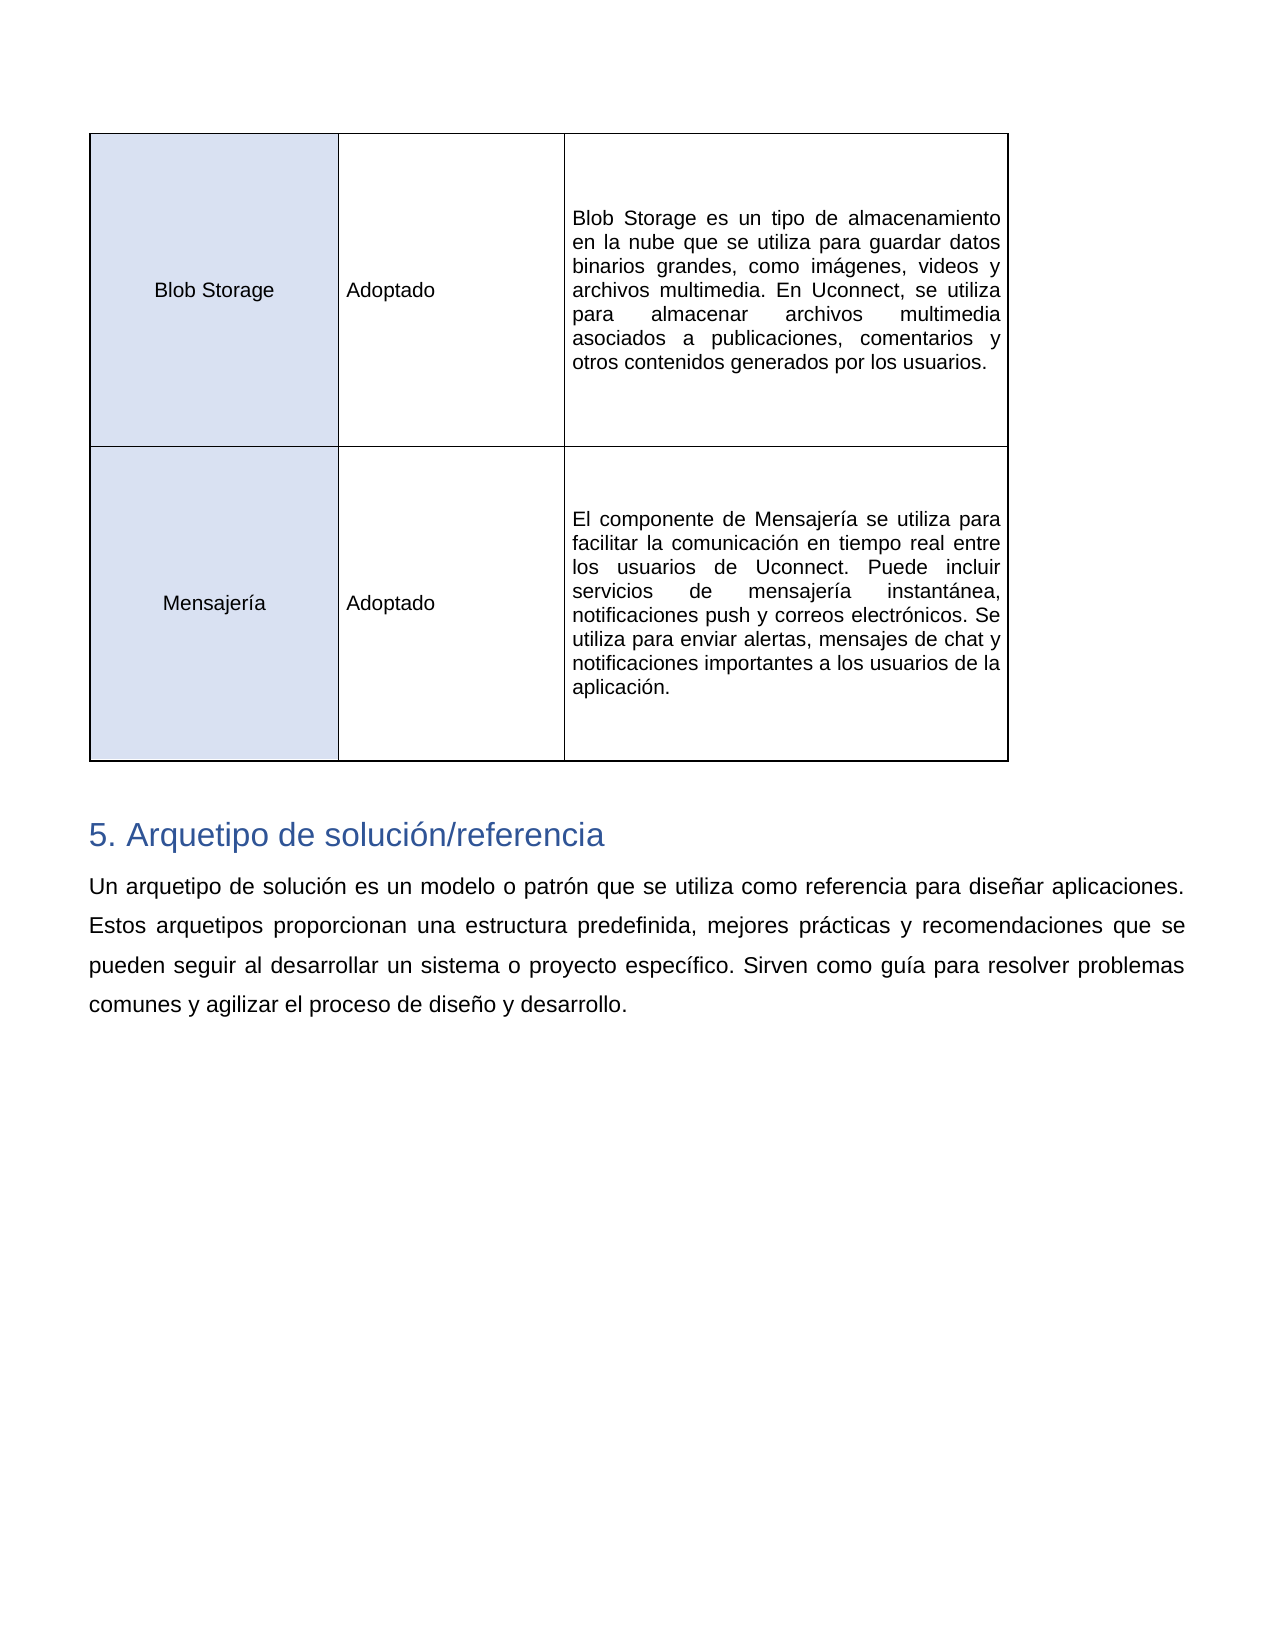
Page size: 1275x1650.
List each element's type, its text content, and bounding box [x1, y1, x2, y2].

table_cell Mensajería [91, 447, 338, 759]
table_cell Blob Storage es un tipo de almacenamiento en la nube que se utiliza para guardar datos binarios grandes, como imágenes, videos y archivos multimedia. En Uconnect, se utiliza para almacenar archivos multimedia asociados a publicaciones, comentarios y otros contenidos generados por los usuarios. [565, 134, 1007, 446]
table_cell Blob Storage [91, 134, 338, 446]
table_cell El componente de Mensajería se utiliza para facilitar la comunicación en tiempo real entre los usuarios de Uconnect. Puede incluir servicios de mensajería instantánea, notificaciones push y correos electrónicos. Se utiliza para enviar alertas, mensajes de chat y notificaciones importantes a los usuarios de la aplicación. [565, 447, 1007, 759]
subtitle Arquetipo de solución/referencia [89, 815, 1186, 853]
table_cell Adoptado [339, 447, 564, 759]
list Un arquetipo de solución es un modelo o patrón que se utiliza como referencia para diseñar aplicaciones. Estos arquetipos proporcionan una estructura predefinida, mejores prácticas y recomendaciones que se pueden seguir al desarrollar un sistema o proyecto específico. Sirven como guía para resolver problemas comunes y agilizar el proceso de diseño y desarrollo. [89, 873, 1186, 1017]
table_cell Adoptado [339, 134, 564, 446]
